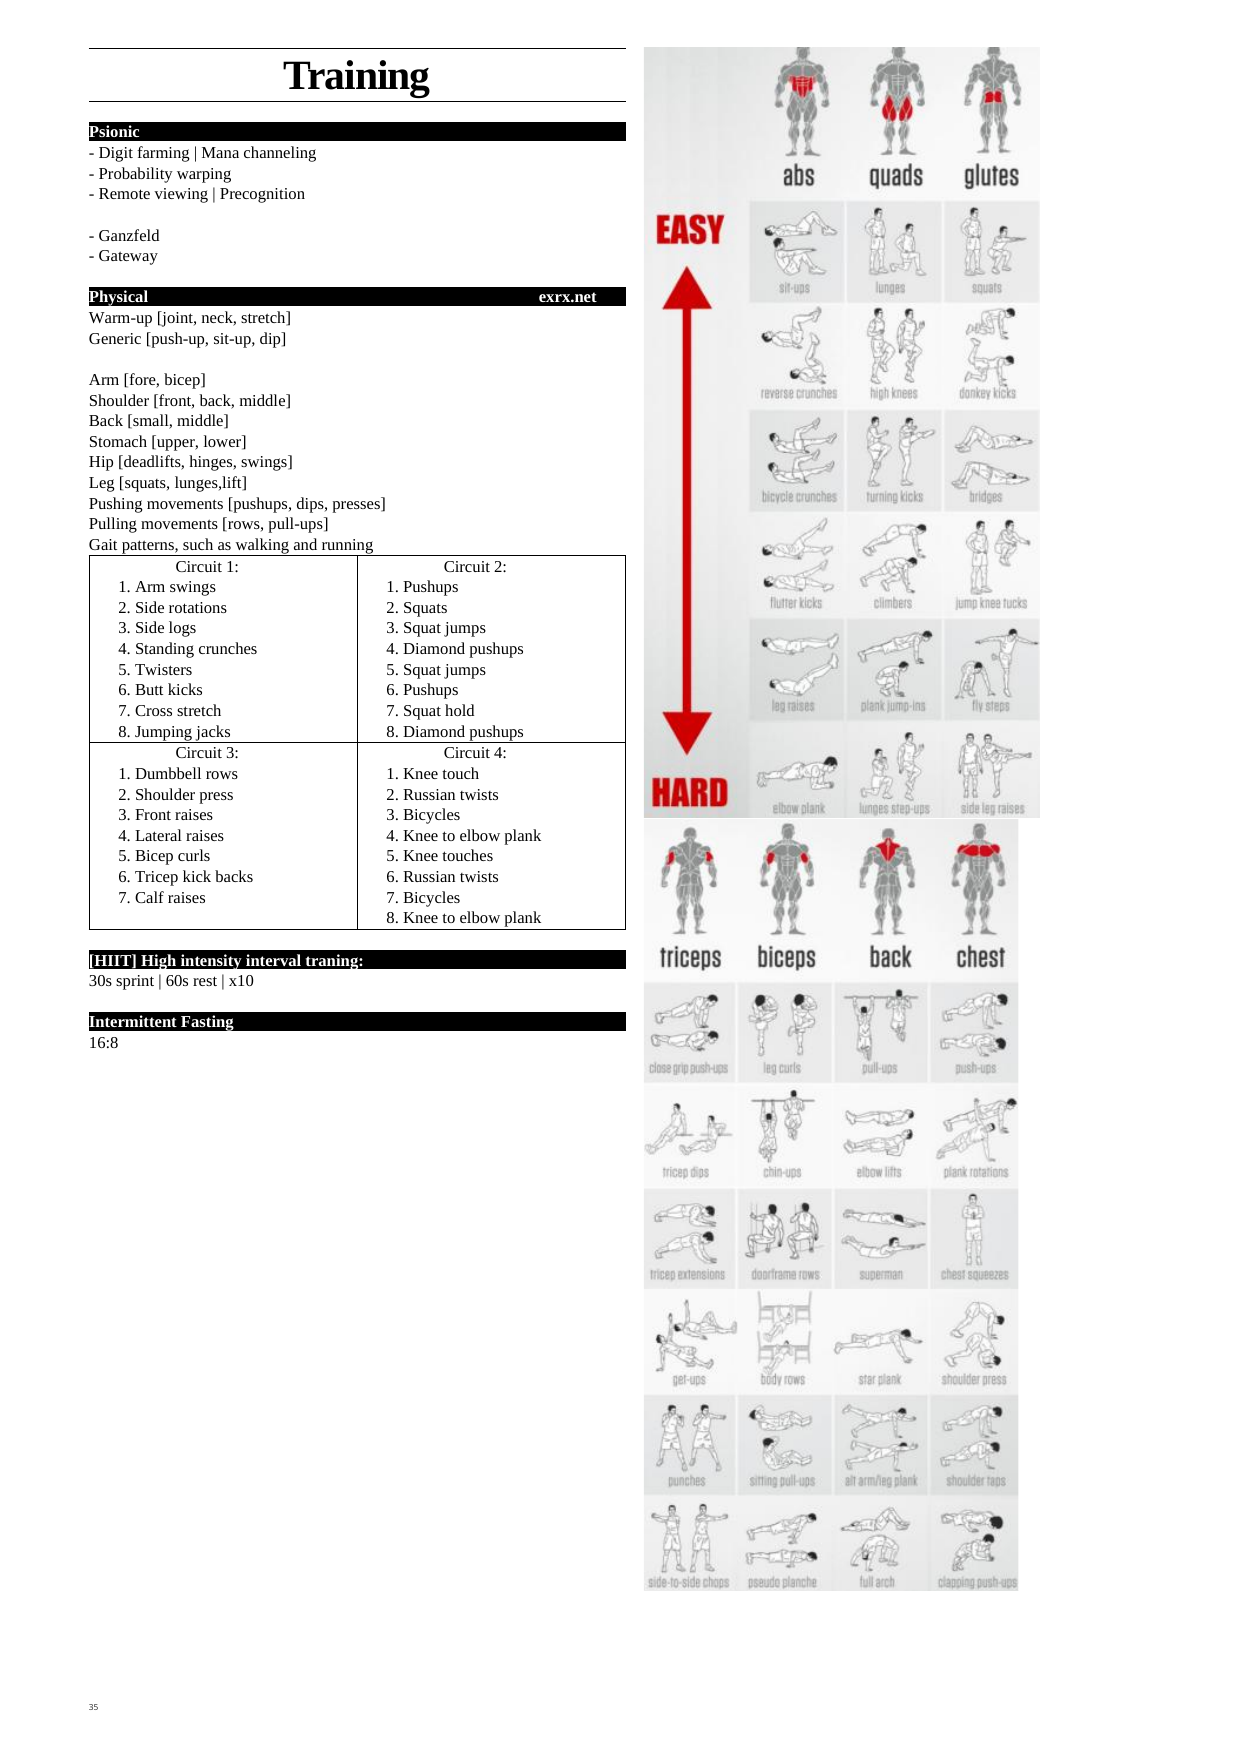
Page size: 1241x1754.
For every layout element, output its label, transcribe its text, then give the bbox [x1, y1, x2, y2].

text Arm [fore, bicep] [89, 370, 626, 389]
text - Gateway [89, 246, 626, 265]
picture [643, 47, 1040, 818]
text Hip [deadlifts, hinges, swings] [89, 452, 626, 471]
text Pulling movements [rows, pull-ups] [89, 514, 626, 533]
text - Probability warping [89, 163, 626, 183]
text - Digit farming | Mana channeling [89, 143, 626, 162]
text Back [small, middle] [89, 411, 626, 430]
text - Ganzfeld [89, 225, 626, 244]
text [HIIT] High intensity interval traning: [89, 950, 626, 969]
subtitle Physical exrx.net [89, 287, 626, 306]
picture [643, 819, 1019, 1591]
text Gait patterns, such as walking and running [89, 535, 626, 554]
text Leg [squats, lunges,lift] [89, 473, 626, 492]
subtitle Training [89, 49, 626, 101]
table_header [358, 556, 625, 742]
text Intermittent Fasting [89, 1012, 626, 1031]
text - Remote viewing | Precognition [89, 184, 626, 203]
text Stomach [upper, lower] [89, 432, 626, 451]
text Pushing movements [pushups, dips, presses] [89, 493, 626, 513]
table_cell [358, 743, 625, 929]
text 30s sprint | 60s rest | x10 [89, 971, 626, 990]
text Generic [push-up, sit-up, dip] [89, 328, 626, 348]
text Shoulder [front, back, middle] [89, 390, 626, 409]
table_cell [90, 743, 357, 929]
text Warm-up [joint, neck, stretch] [89, 308, 626, 327]
subtitle Psionic [89, 122, 626, 141]
text 16:8 [89, 1033, 626, 1052]
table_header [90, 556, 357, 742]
